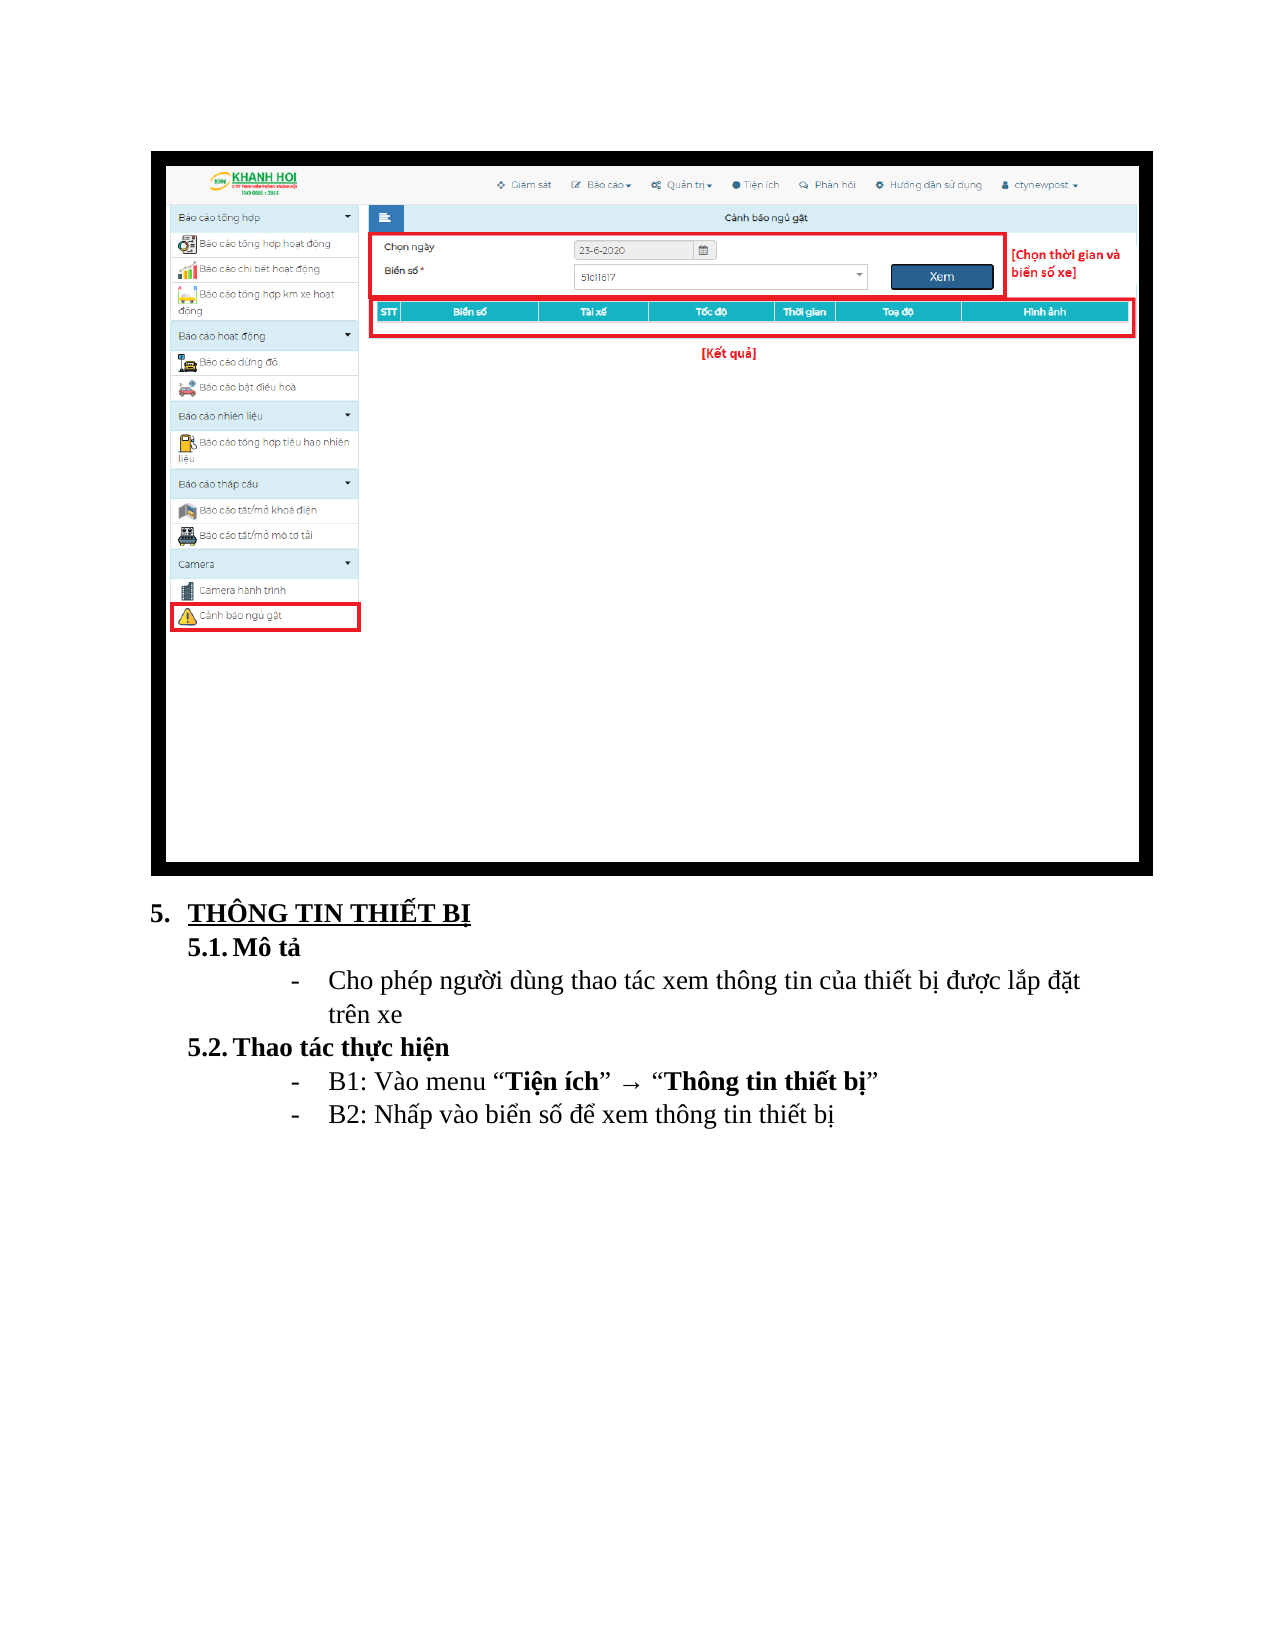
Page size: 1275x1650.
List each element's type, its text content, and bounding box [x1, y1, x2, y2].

list Mô tả [187, 931, 1125, 962]
list THÔNG TIN THIẾT BỊ [150, 897, 1125, 928]
list Thao tác thực hiện [187, 1031, 1125, 1062]
list B1: Vào menu “Tiện ích” → “Thông tin thiết bị” [291, 1065, 1125, 1096]
list B2: Nhấp vào biển số để xem thông tin thiết bị [291, 1098, 1125, 1129]
list Cho phép người dùng thao tác xem thông tin của thiết bị được lắp đặt trên xe [291, 964, 1125, 1029]
picture [166, 166, 1139, 862]
